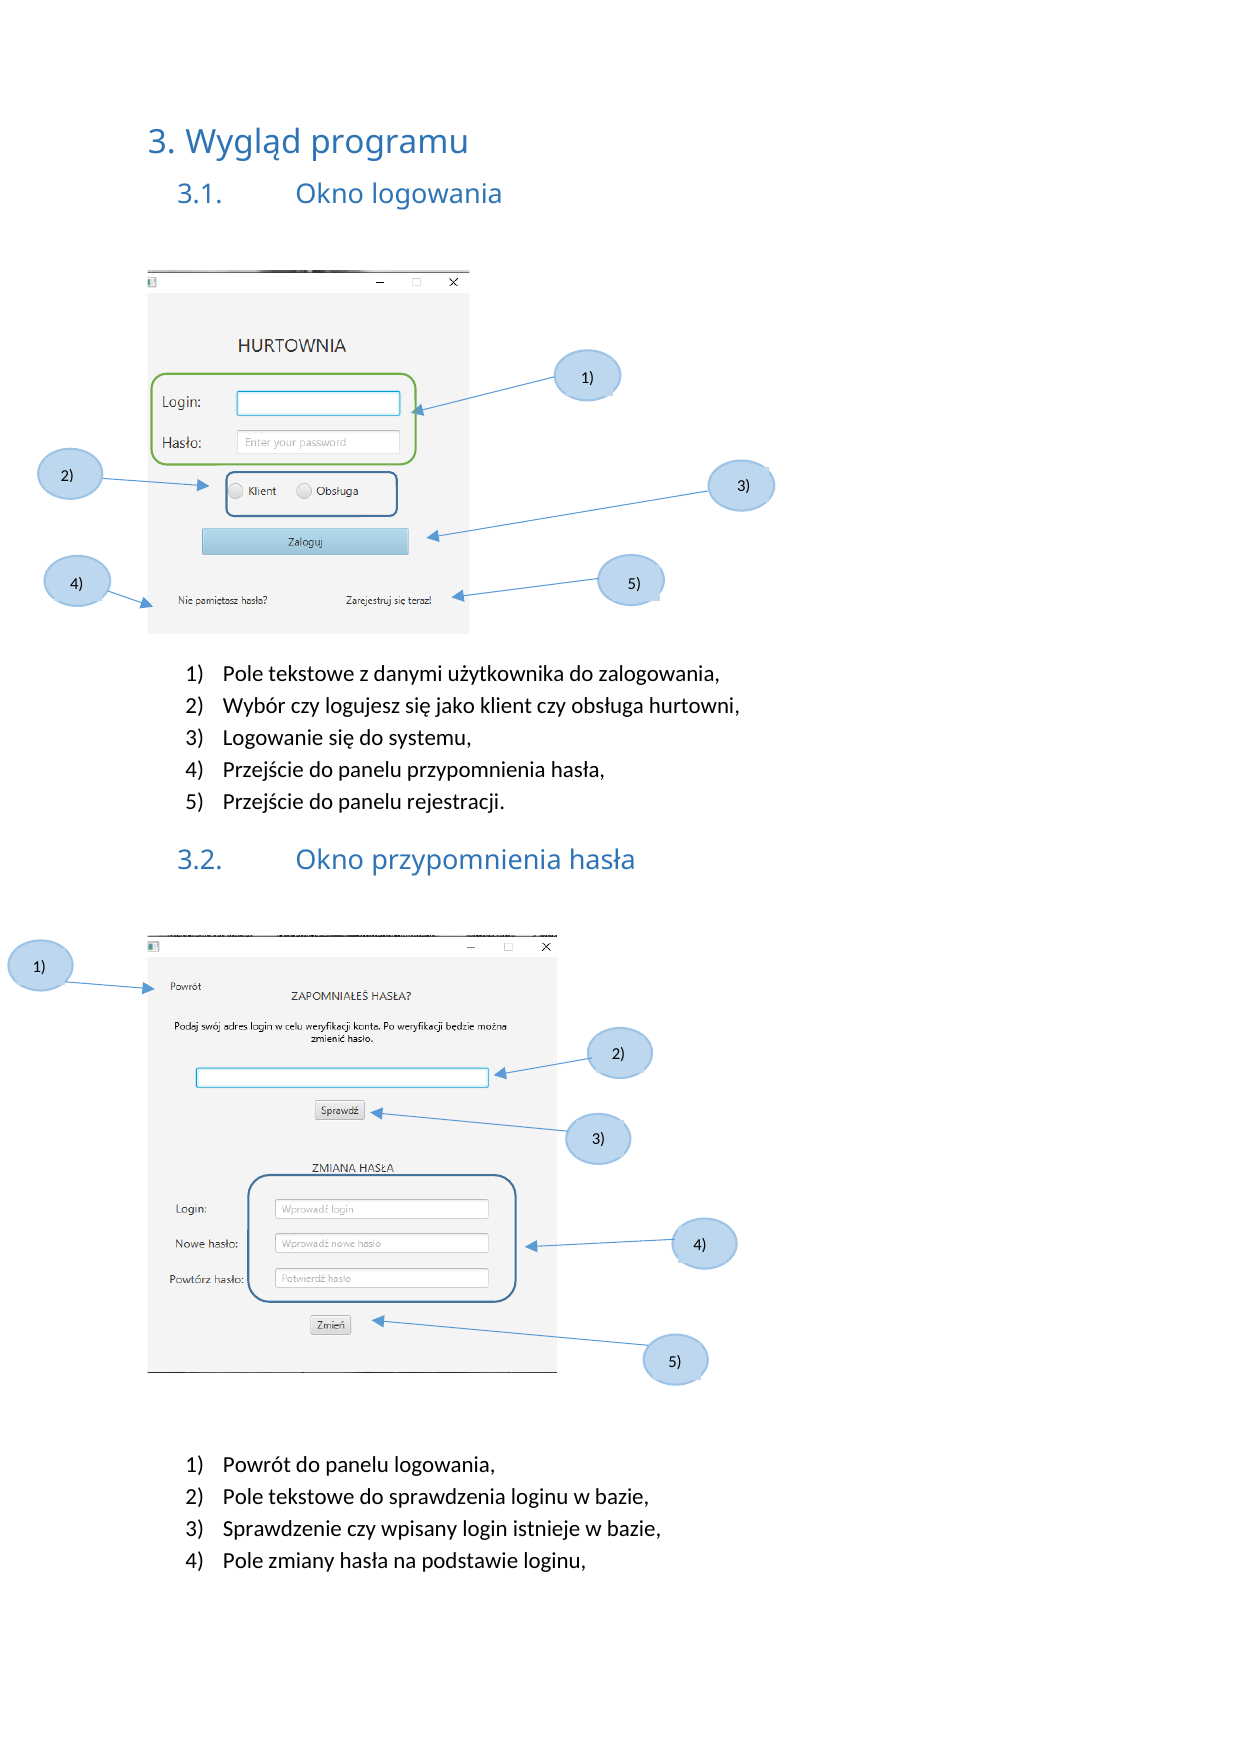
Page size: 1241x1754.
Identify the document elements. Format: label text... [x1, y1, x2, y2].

list Wybór czy logujesz się jako klient czy obsługa hurtowni, [185, 691, 1093, 719]
picture [147, 935, 557, 1373]
picture [147, 270, 470, 634]
subtitle Okno logowania [177, 174, 1093, 211]
list Sprawdzenie czy wpisany login istnieje w bazie, [185, 1514, 1093, 1542]
list Przejście do panelu rejestracji. [185, 787, 1093, 815]
list Pole tekstowe do sprawdzenia loginu w bazie, [185, 1482, 1093, 1510]
list Pole zmiany hasła na podstawie loginu, [185, 1547, 1093, 1575]
list Powrót do panelu logowania, [185, 1450, 1093, 1478]
subtitle Okno przypomnienia hasła [177, 840, 1093, 877]
list Przejście do panelu przypomnienia hasła, [185, 755, 1093, 783]
subtitle Wygląd programu [148, 118, 1093, 163]
picture [153, 375, 414, 463]
list Logowanie się do systemu, [185, 723, 1093, 751]
list Pole tekstowe z danymi użytkownika do zalogowania, [185, 659, 1093, 687]
